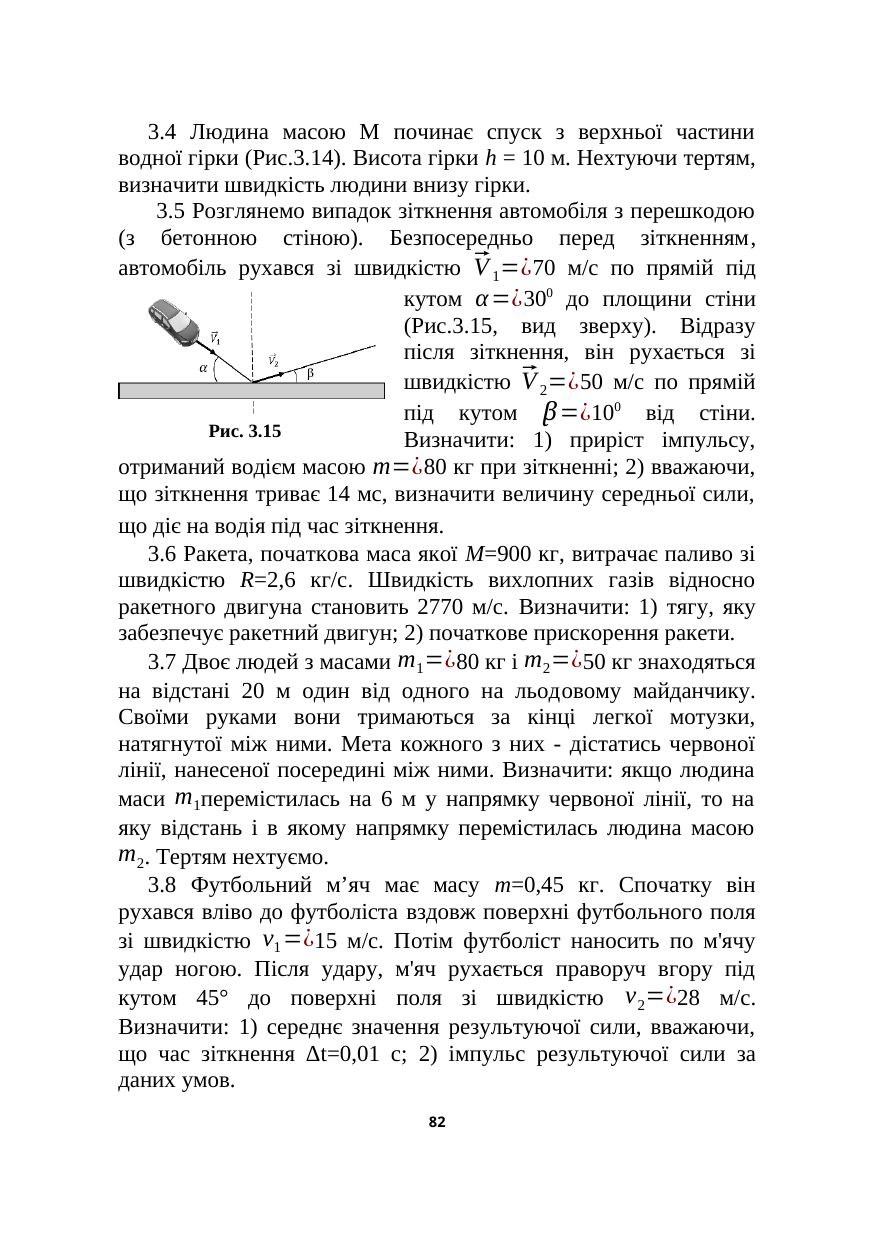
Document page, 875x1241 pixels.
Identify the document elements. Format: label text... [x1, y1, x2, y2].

text 3.8 Футбольний м’яч має масу m=0,45 кг. Спочатку він рухався вліво до футболіста вздовж поверхні футбольного поля зі швидкістю 15 м/с. Потім футболіст наносить по м'ячу удар ногою. Після удару, м'яч рухається праворуч вгору під кутом 45° до поверхні поля зі швидкістю 28 м/с. Визначити: 1) середнє значення результуючої сили, вважаючи, що час зіткнення ∆t=0,01 с; 2) імпульс результуючої сили за даних умов. [118, 871, 756, 1092]
picture [118, 292, 385, 414]
text 3.5 Розглянемо випадок зіткнення автомобіля з перешкодою (з бетонною стіною). Безпосередньо перед зіткненням, автомобіль рухався зі швидкістю 70 м/с по прямій під кутом 300 до площини стіни (Рис.3.15, вид зверху). Відразу після зіткнення, він рухається зі швидкістю 50 м/с по прямій під кутом 100 від стіни. Визначити: 1) приріст імпульсу, отриманий водієм масою 80 кг при зіткненні; 2) вважаючи, що зіткнення триває 14 мс, визначити величину середньої сили, що діє на водія під час зіткнення. [118, 197, 756, 540]
text 3.4 Людина масою М починає спуск з верхньої частини водної гірки (Рис.3.14). Висота гірки h = 10 м. Нехтуючи тертям, визначити швидкість людини внизу гірки. [118, 118, 756, 197]
text 3.6 Ракета, початкова маса якої M=900 кг, витрачає паливо зі швидкістю R=2,6 кг/с. Швидкість вихлопних газів відносно ракетного двигуна становить 2770 м/с. Визначити: 1) тягу, яку забезпечує ракетний двигун; 2) початкове прискорення ракети. [118, 540, 756, 646]
text 3.7 Двоє людей з масами 80 кг і 50 кг знаходяться на відстані 20 м один від одного на льодовому майданчику. Своїми руками вони тримаються за кінці легкої мотузки, натягнутої між ними. Мета кожного з них - дістатись червоної лінії, нанесеної посередині між ними. Визначити: якщо людина маси перемістилась на 6 м у напрямку червоної лінії, то на яку відстань і в якому напрямку перемістилась людина масою . Тертям нехтуємо. [118, 646, 756, 871]
